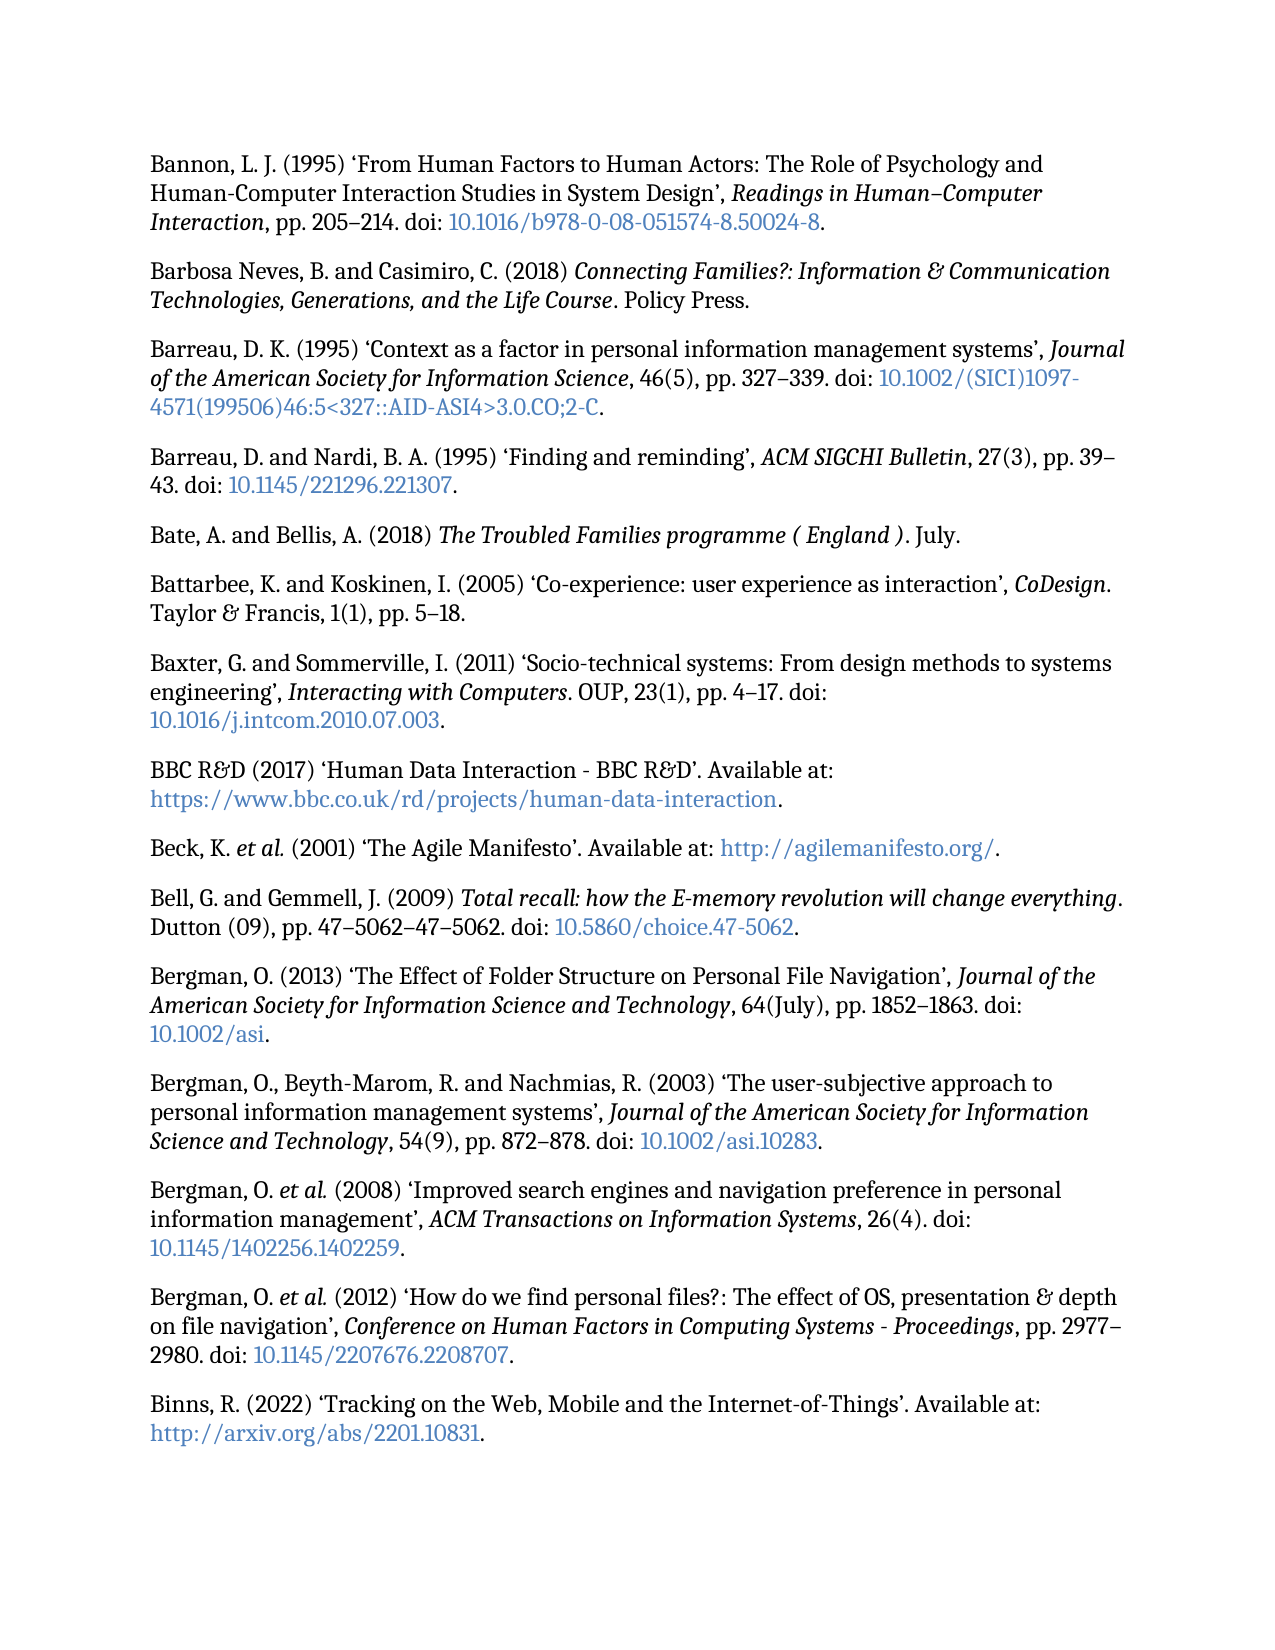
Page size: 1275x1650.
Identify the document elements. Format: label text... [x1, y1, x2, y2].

text Bergman, O. et al. (2012) ‘How do we find personal files?: The effect of OS, presentation & depth on file navigation’, Conference on Human Factors in Computing Systems - Proceedings, pp. 2977–2980. doi: 10.1145/2207676.2208707. [150, 1283, 1125, 1369]
text Baxter, G. and Sommerville, I. (2011) ‘Socio-technical systems: From design methods to systems engineering’, Interacting with Computers. OUP, 23(1), pp. 4–17. doi: 10.1016/j.intcom.2010.07.003. [150, 649, 1125, 735]
text Barbosa Neves, B. and Casimiro, C. (2018) Connecting Families?: Information & Communication Technologies, Generations, and the Life Course. Policy Press. [150, 257, 1125, 314]
text Bannon, L. J. (1995) ‘From Human Factors to Human Actors: The Role of Psychology and Human-Computer Interaction Studies in System Design’, Readings in Human–Computer Interaction, pp. 205–214. doi: 10.1016/b978-0-08-051574-8.50024-8. [150, 150, 1125, 236]
text Barreau, D. and Nardi, B. A. (1995) ‘Finding and reminding’, ACM SIGCHI Bulletin, 27(3), pp. 39–43. doi: 10.1145/221296.221307. [150, 442, 1125, 500]
text Bate, A. and Bellis, A. (2018) The Troubled Families programme ( England ). July. [150, 521, 1125, 549]
text Binns, R. (2022) ‘Tracking on the Web, Mobile and the Internet-of-Things’. Available at: http://arxiv.org/abs/2201.10831. [150, 1390, 1125, 1448]
text Battarbee, K. and Koskinen, I. (2005) ‘Co-experience: user experience as interaction’, CoDesign. Taylor & Francis, 1(1), pp. 5–18. [150, 570, 1125, 628]
text Beck, K. et al. (2001) ‘The Agile Manifesto’. Available at: http://agilemanifesto.org/. [150, 834, 1125, 863]
text Bergman, O. et al. (2008) ‘Improved search engines and navigation preference in personal information management’, ACM Transactions on Information Systems, 26(4). doi: 10.1145/1402256.1402259. [150, 1176, 1125, 1262]
text BBC R&D (2017) ‘Human Data Interaction - BBC R&D’. Available at: https://www.bbc.co.uk/rd/projects/human-data-interaction. [150, 756, 1125, 813]
text Bergman, O. (2013) ‘The Effect of Folder Structure on Personal File Navigation’, Journal of the American Society for Information Science and Technology, 64(July), pp. 1852–1863. doi: 10.1002/asi. [150, 962, 1125, 1048]
text Bell, G. and Gemmell, J. (2009) Total recall: how the E-memory revolution will change everything. Dutton (09), pp. 47–5062–47–5062. doi: 10.5860/choice.47-5062. [150, 884, 1125, 941]
text Bergman, O., Beyth-Marom, R. and Nachmias, R. (2003) ‘The user-subjective approach to personal information management systems’, Journal of the American Society for Information Science and Technology, 54(9), pp. 872–878. doi: 10.1002/asi.10283. [150, 1069, 1125, 1155]
text Barreau, D. K. (1995) ‘Context as a factor in personal information management systems’, Journal of the American Society for Information Science, 46(5), pp. 327–339. doi: 10.1002/(SICI)1097-4571(199506)46:5<327::AID-ASI4>3.0.CO;2-C. [150, 335, 1125, 422]
